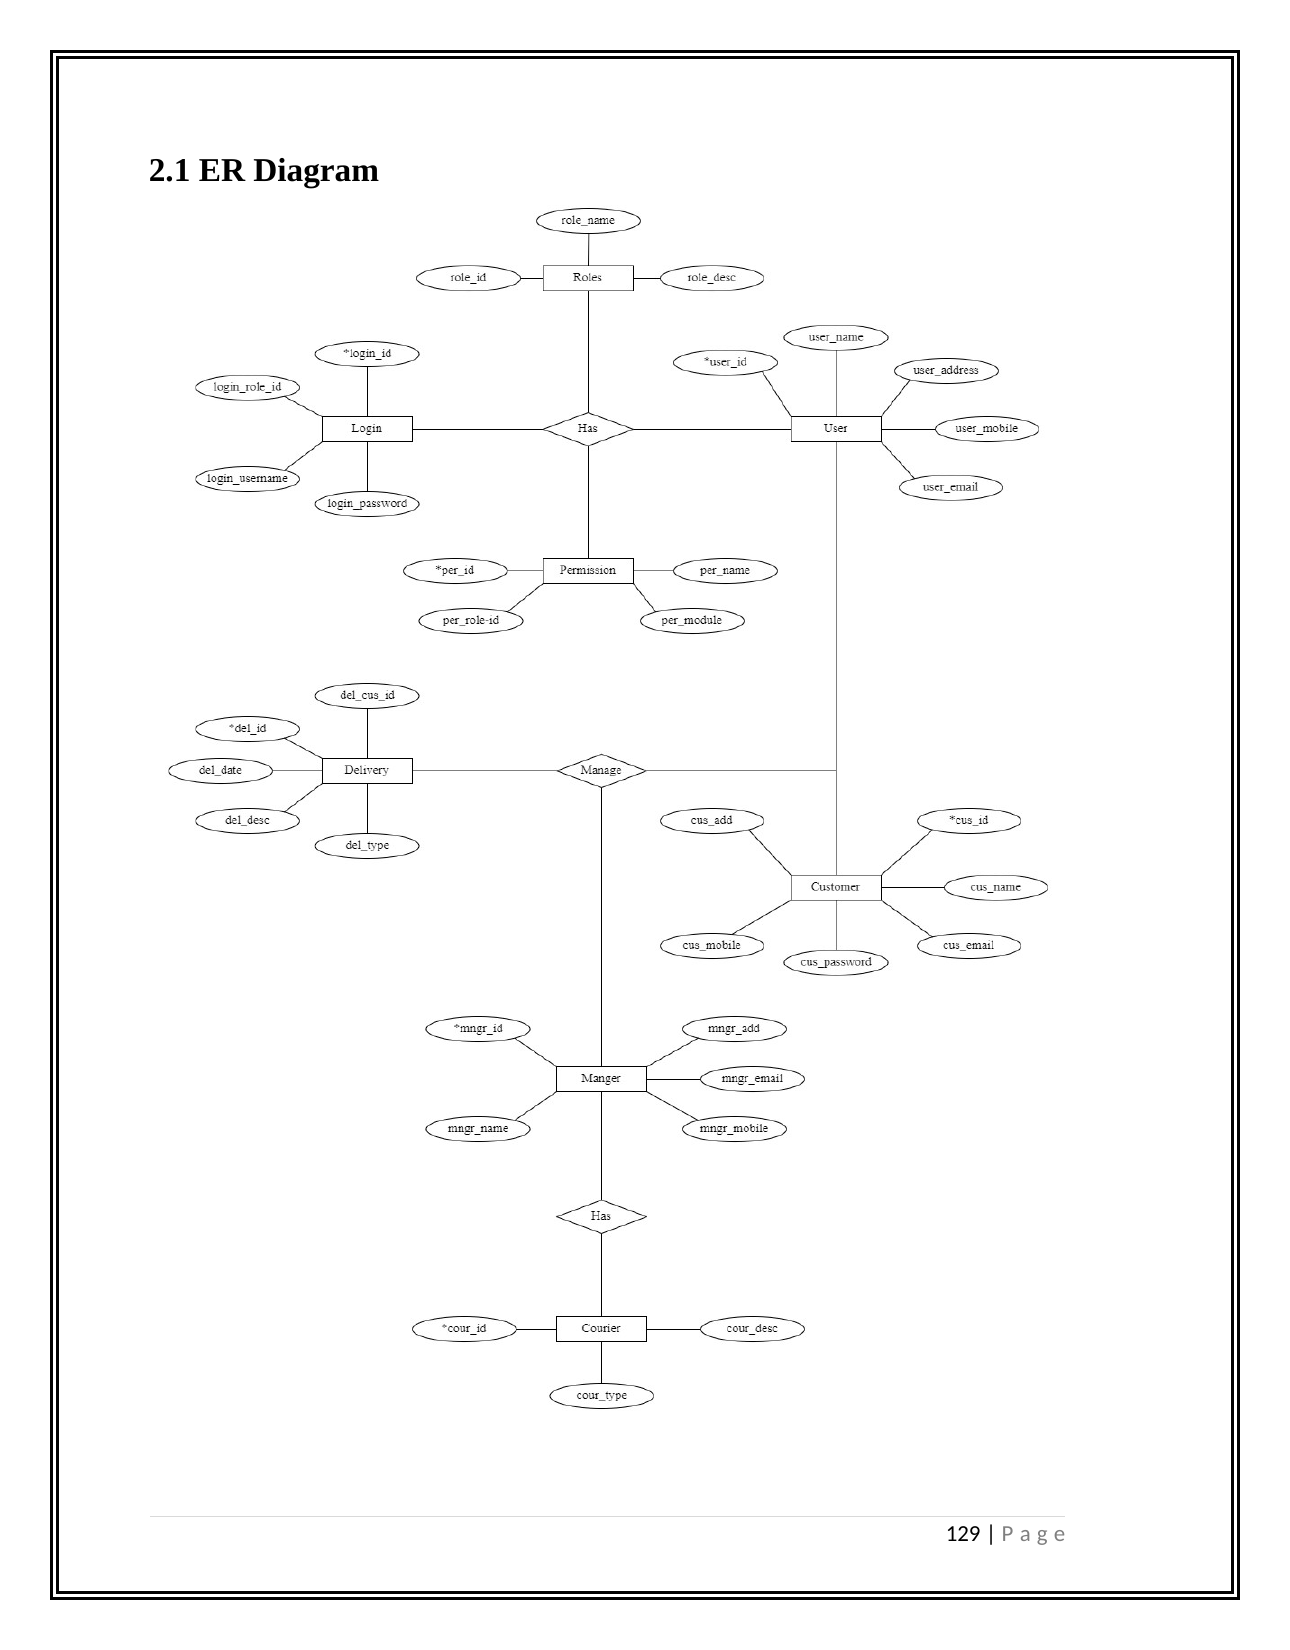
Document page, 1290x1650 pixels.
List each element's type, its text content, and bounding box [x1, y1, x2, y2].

text 2.1 ER Diagram [148, 150, 1065, 188]
picture [150, 191, 1065, 1425]
